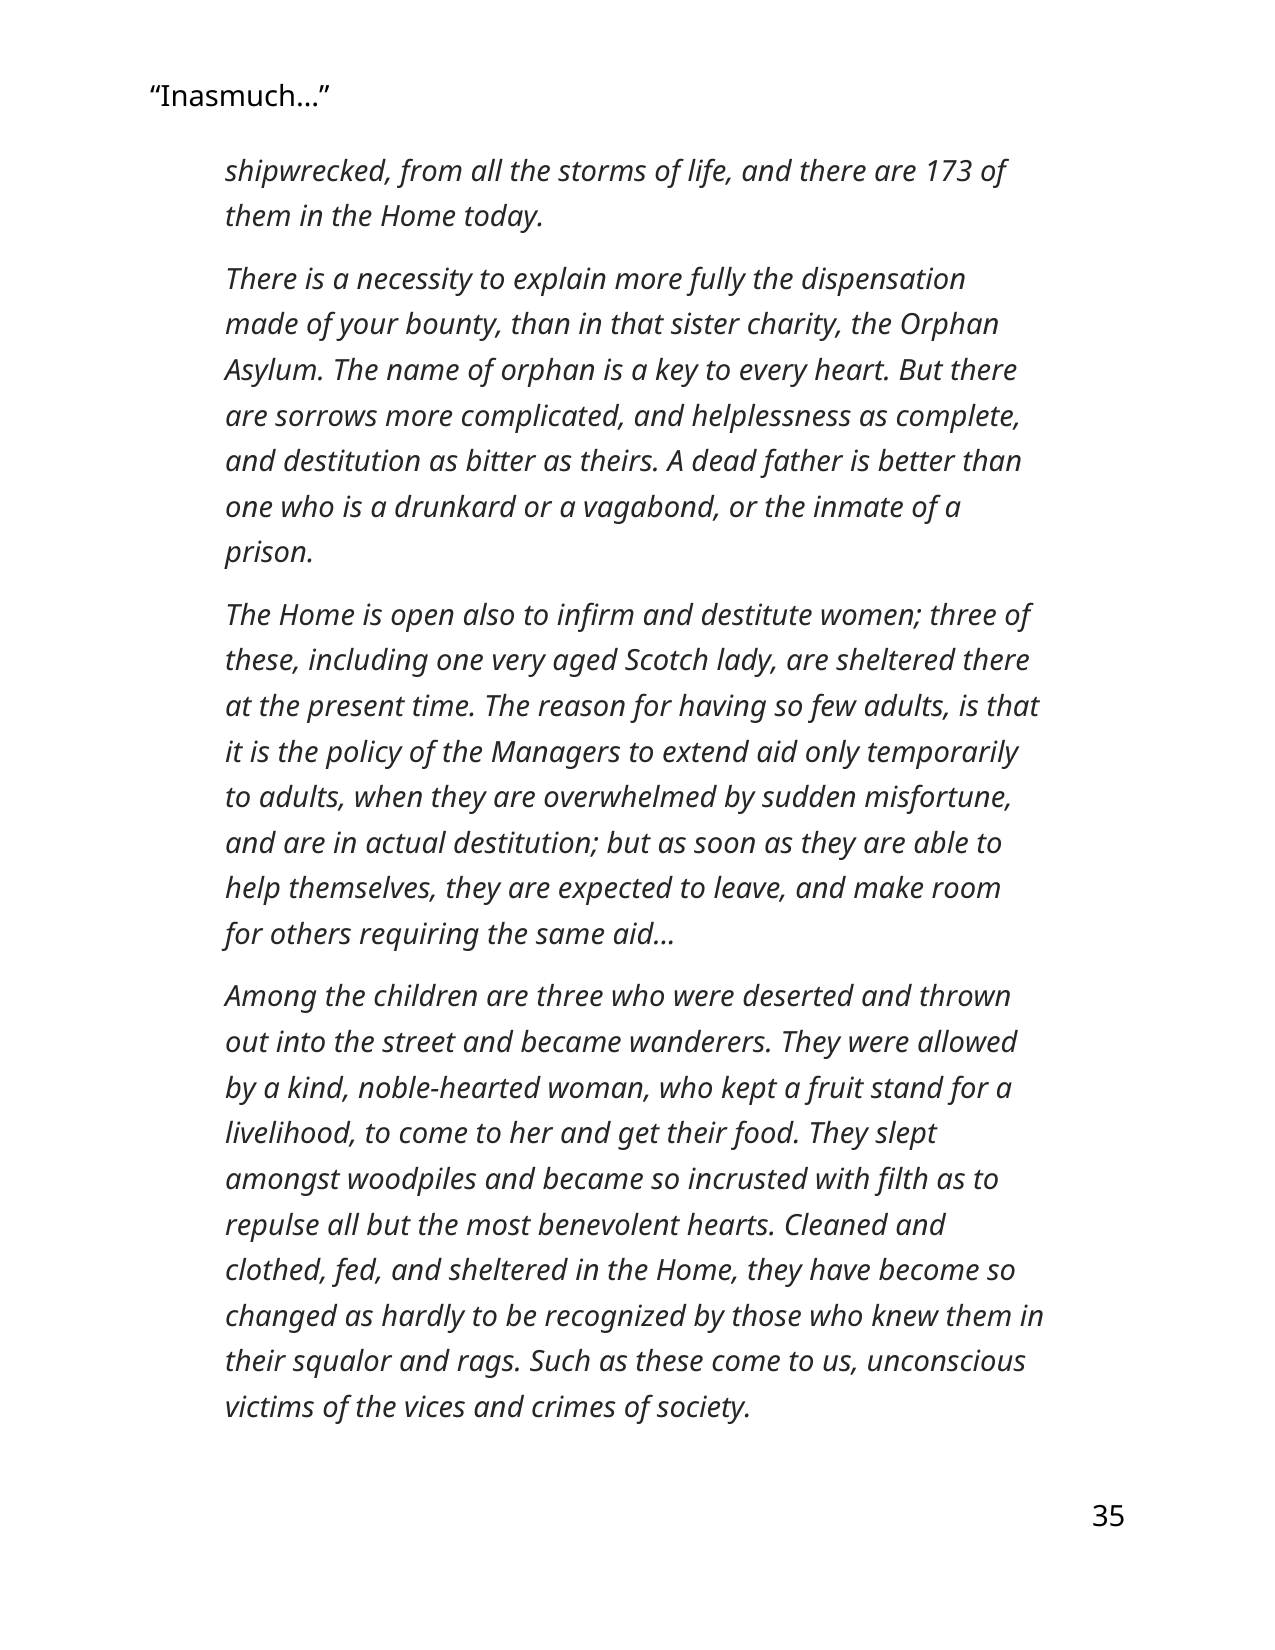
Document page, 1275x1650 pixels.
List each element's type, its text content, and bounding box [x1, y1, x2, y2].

text There is a necessity to explain more fully the dispensation made of your bounty, than in that sister charity, the Orphan Asylum. The name of orphan is a key to every heart. But there are sorrows more complicated, and helplessness as complete, and destitution as bitter as theirs. A dead father is better than one who is a drunkard or a vagabond, or the inmate of a prison. [225, 258, 1050, 571]
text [225, 150, 1050, 235]
text The Home is open also to infirm and destitute women; three of these, including one very aged Scotch lady, are sheltered there at the present time. The reason for having so few adults, is that it is the policy of the Managers to extend aid only temporarily to adults, when they are overwhelmed by sudden misfortune, and are in actual destitution; but as soon as they are able to help themselves, they are expected to leave, and make room for others requiring the same aid... [225, 594, 1050, 953]
text Among the children are three who were deserted and thrown out into the street and became wanderers. They were allowed by a kind, noble-hearted woman, who kept a fruit stand for a livelihood, to come to her and get their food. They slept amongst woodpiles and became so incrusted with filth as to repulse all but the most benevolent hearts. Cleaned and clothed, fed, and sheltered in the Home, they have become so changed as hardly to be recognized by those who knew them in their squalor and rags. Such as these come to us, unconscious victims of the vices and crimes of society. [225, 976, 1050, 1426]
